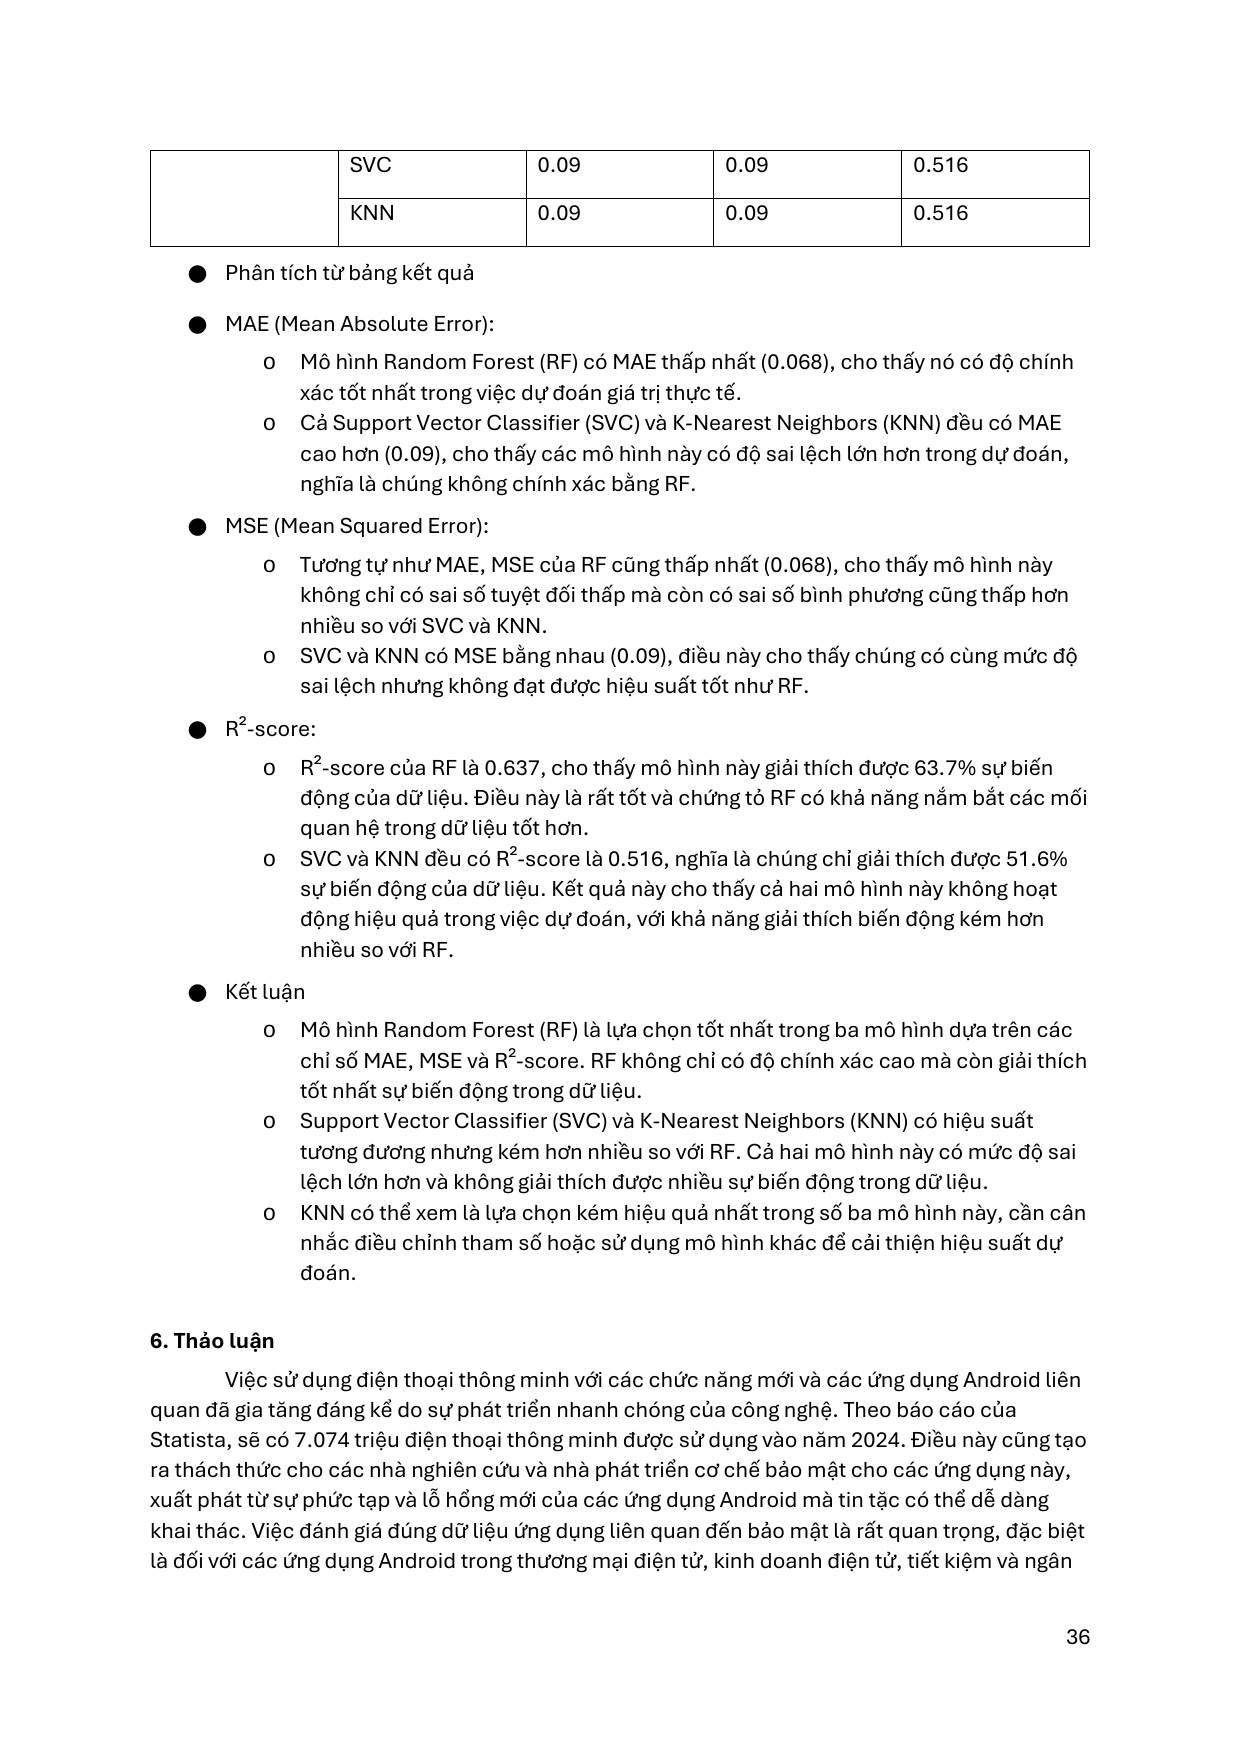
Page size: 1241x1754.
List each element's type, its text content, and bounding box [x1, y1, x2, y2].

list R²-score của RF là 0.637, cho thấy mô hình này giải thích được 63.7% sự biến động của dữ liệu. Điều này là rất tốt và chứng tỏ RF có khả năng nắm bắt các mối quan hệ trong dữ liệu tốt hơn. [262, 753, 1090, 842]
list Tương tự như MAE, MSE của RF cũng thấp nhất (0.068), cho thấy mô hình này không chỉ có sai số tuyệt đối thấp mà còn có sai số bình phương cũng thấp hơn nhiều so với SVC và KNN. [262, 551, 1090, 639]
list Support Vector Classifier (SVC) và K-Nearest Neighbors (KNN) có hiệu suất tương đương nhưng kém hơn nhiều so với RF. Cả hai mô hình này có mức độ sai lệch lớn hơn và không giải thích được nhiều sự biến động trong dữ liệu. [262, 1107, 1090, 1196]
list MAE (Mean Absolute Error): [187, 297, 1090, 344]
table_cell 0.09 [527, 151, 713, 198]
table_cell 0.516 [902, 199, 1089, 246]
list Mô hình Random Forest (RF) là lựa chọn tốt nhất trong ba mô hình dựa trên các chỉ số MAE, MSE và R²-score. RF không chỉ có độ chính xác cao mà còn giải thích tốt nhất sự biến động trong dữ liệu. [262, 1016, 1090, 1105]
table_cell 0.09 [714, 199, 901, 246]
table_cell SVC [339, 151, 526, 198]
table_cell 0.09 [527, 199, 713, 246]
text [150, 1366, 1090, 1575]
list SVC và KNN đều có R²-score là 0.516, nghĩa là chúng chỉ giải thích được 51.6% sự biến động của dữ liệu. Kết quả này cho thấy cả hai mô hình này không hoạt động hiệu quả trong việc dự đoán, với khả năng giải thích biến động kém hơn nhiều so với RF. [262, 844, 1090, 963]
list Mô hình Random Forest (RF) có MAE thấp nhất (0.068), cho thấy nó có độ chính xác tốt nhất trong việc dự đoán giá trị thực tế. [262, 348, 1090, 407]
table_cell KNN [339, 199, 526, 246]
list Cả Support Vector Classifier (SVC) và K-Nearest Neighbors (KNN) đều có MAE cao hơn (0.09), cho thấy các mô hình này có độ sai lệch lớn hơn trong dự đoán, nghĩa là chúng không chính xác bằng RF. [262, 409, 1090, 498]
list MSE (Mean Squared Error): [187, 500, 1090, 547]
table_cell 0.516 [902, 151, 1089, 198]
list R²-score: [187, 703, 1090, 749]
table_cell 0.09 [714, 151, 901, 198]
list SVC và KNN có MSE bằng nhau (0.09), điều này cho thấy chúng có cùng mức độ sai lệch nhưng không đạt được hiệu suất tốt như RF. [262, 642, 1090, 700]
list KNN có thể xem là lựa chọn kém hiệu quả nhất trong số ba mô hình này, cần cân nhắc điều chỉnh tham số hoặc sử dụng mô hình khác để cải thiện hiệu suất dự đoán. [262, 1198, 1090, 1287]
list Kết luận [187, 966, 1090, 1013]
